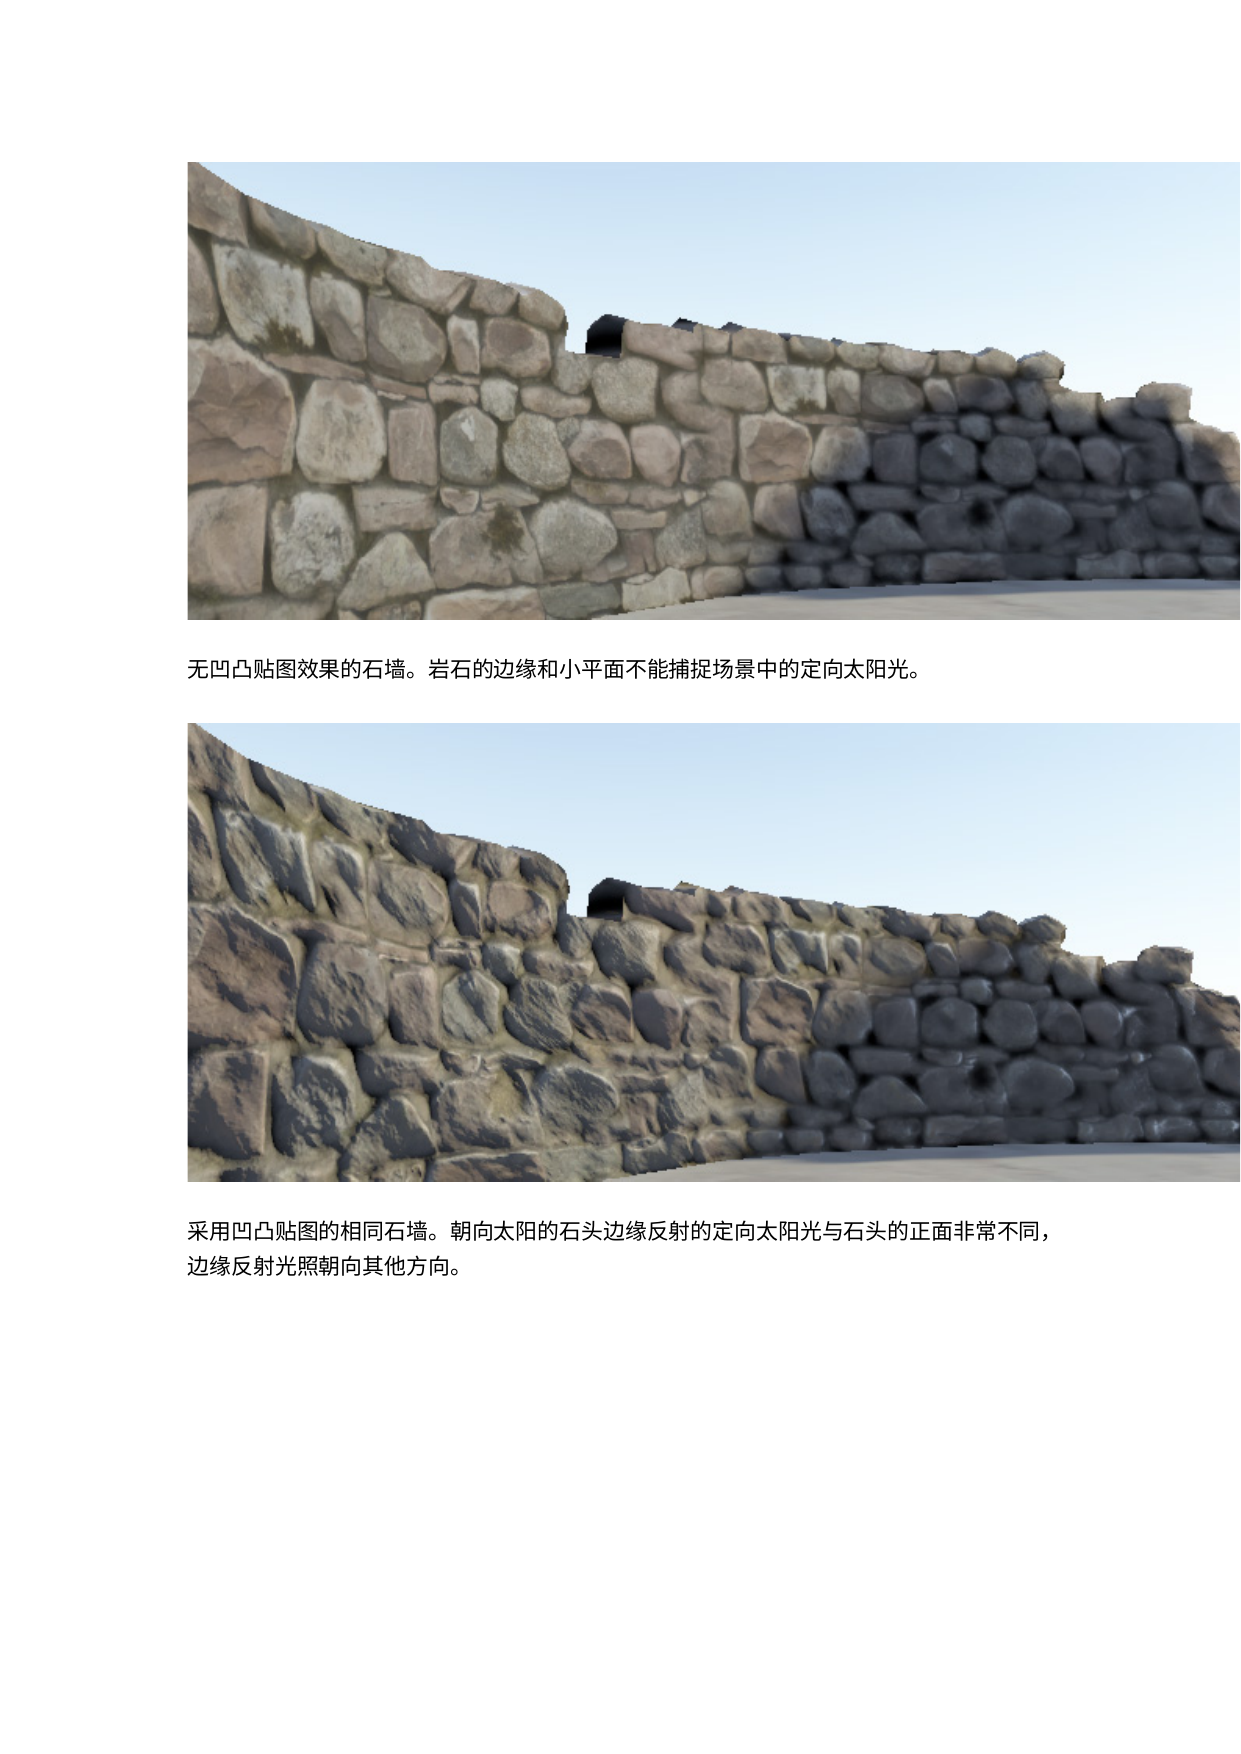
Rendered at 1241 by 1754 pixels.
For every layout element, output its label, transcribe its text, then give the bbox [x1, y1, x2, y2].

picture [187, 723, 1241, 1182]
text 无凹凸贴图效果的石墙。岩石的边缘和小平面不能捕捉场景中的定向太阳光。 采用凹凸贴图的相同石墙。朝向太阳的石头边缘反射的定向太阳光与石头的正面非常不同，边缘反射光照朝向其他方向。 位于另一个不同光照场景中的相同凹凸贴图石墙。点光源火炬照亮了石头。根据基本模型（多边形）光线照射角度并通过法线贴图中的矢量进行调整后产生石墙每个像素的光照。因此，面向光源的像素较明亮，而背离光源的像素更暗或处于阴影中。 [187, 620, 1053, 723]
text 无凹凸贴图效果的石墙。岩石的边缘和小平面不能捕捉场景中的定向太阳光。 采用凹凸贴图的相同石墙。朝向太阳的石头边缘反射的定向太阳光与石头的正面非常不同，边缘反射光照朝向其他方向。 位于另一个不同光照场景中的相同凹凸贴图石墙。点光源火炬照亮了石头。根据基本模型（多边形）光线照射角度并通过法线贴图中的矢量进行调整后产生石墙每个像素的光照。因此，面向光源的像素较明亮，而背离光源的像素更暗或处于阴影中。 [187, 1182, 1053, 1281]
picture [187, 162, 1241, 620]
